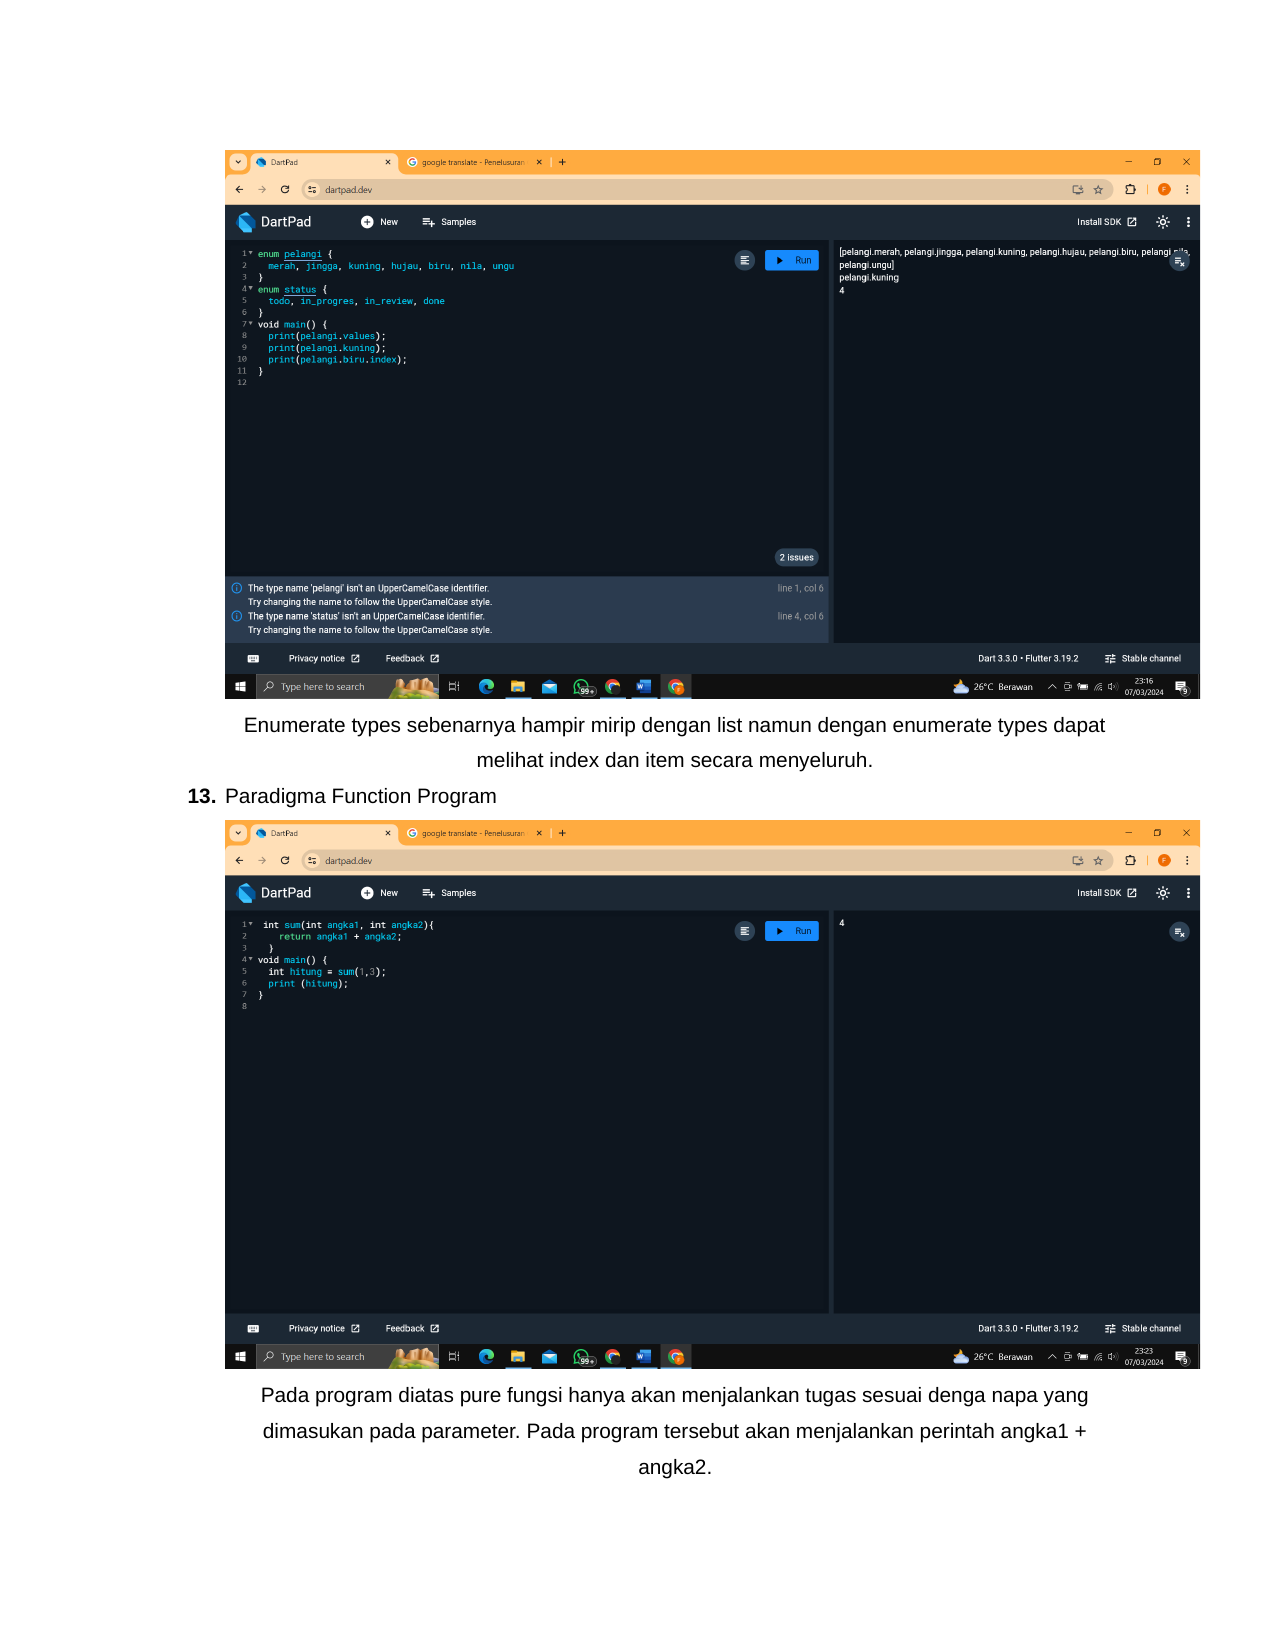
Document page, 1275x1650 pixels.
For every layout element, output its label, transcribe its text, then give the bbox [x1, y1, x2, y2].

list Enumerate types sebenarnya hampir mirip dengan list namun dengan enumerate types dapat melihat index dan item secara menyeluruh. [225, 712, 1125, 772]
list Pada program diatas pure fungsi hanya akan menjalankan tugas sesuai denga napa yang dimasukan pada parameter. Pada program tersebut akan menjalankan perintah angka1 + angka2. [225, 1383, 1125, 1478]
list Paradigma Function Program [187, 784, 1125, 808]
picture [225, 820, 1200, 1369]
picture [225, 150, 1200, 699]
